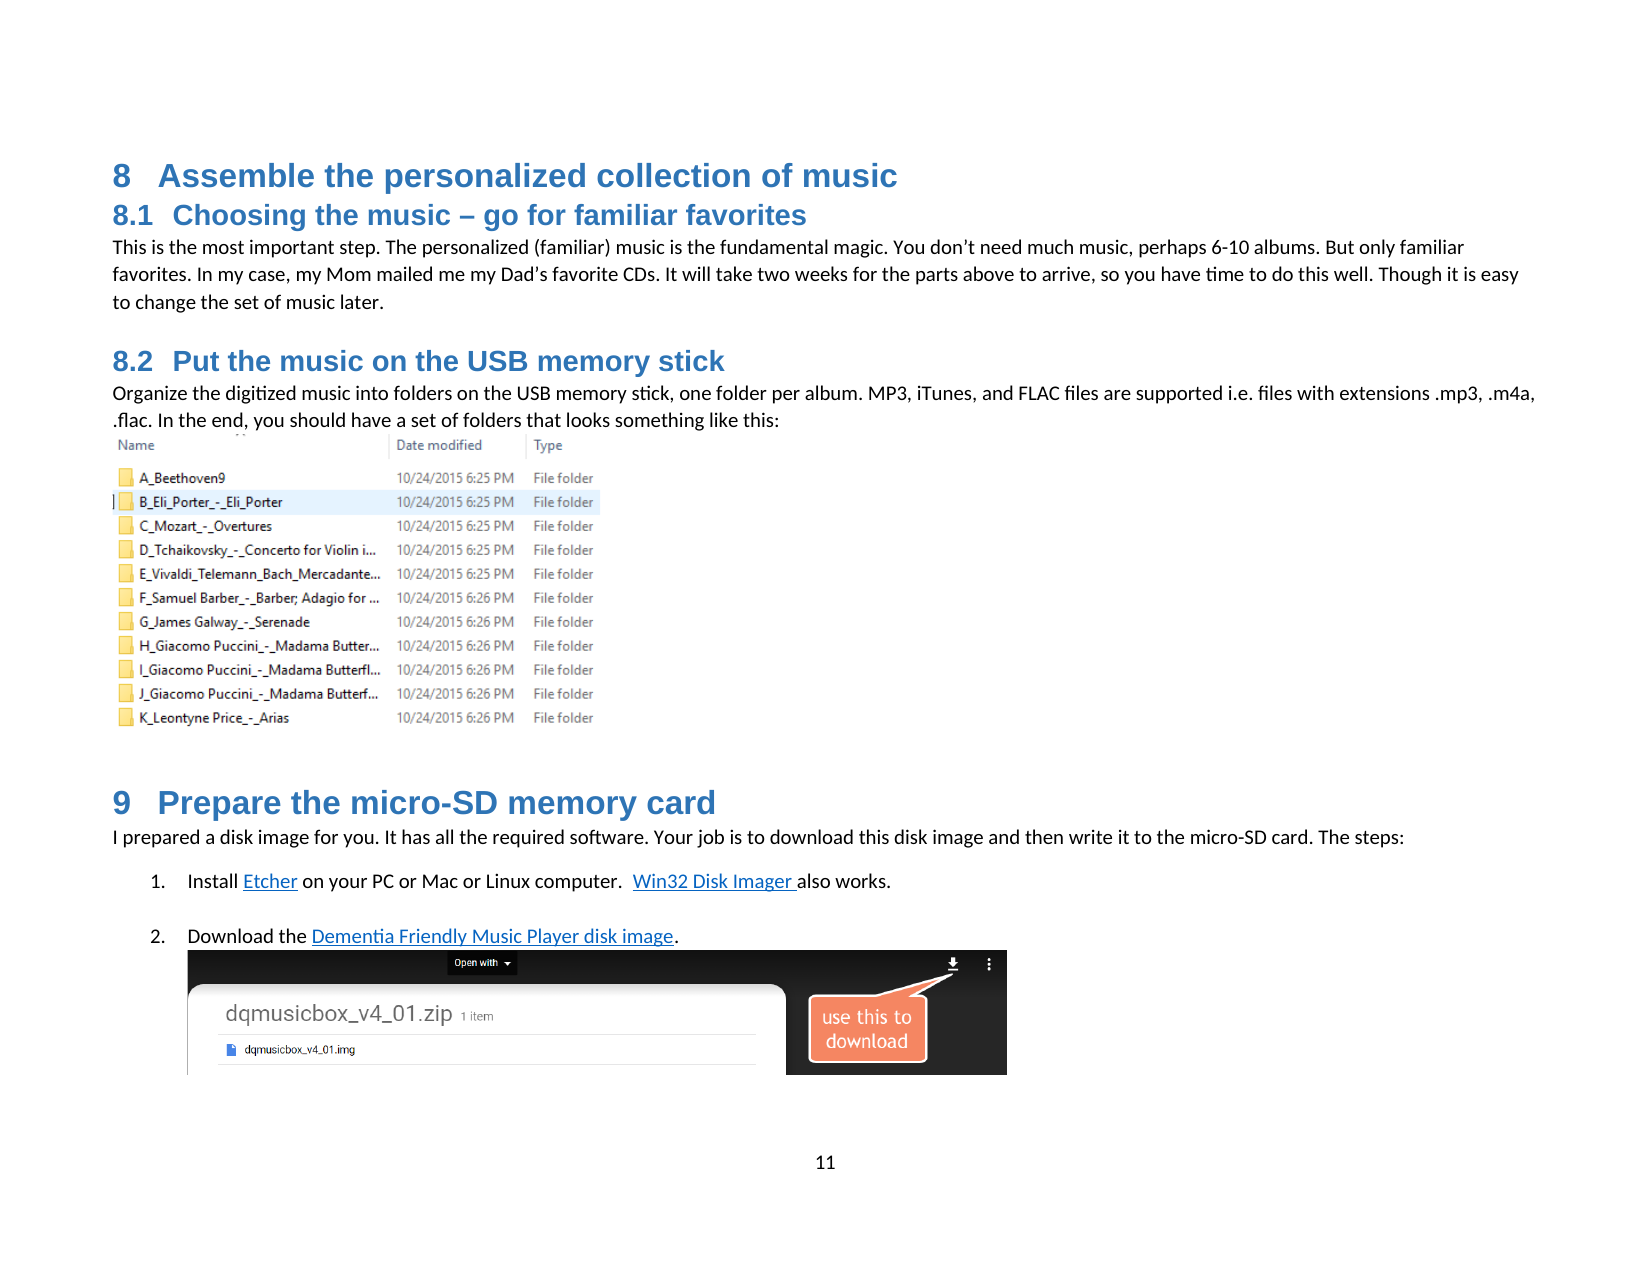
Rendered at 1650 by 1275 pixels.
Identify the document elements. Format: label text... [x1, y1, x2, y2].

text This is the most important step. The personalized (familiar) music is the fundamental magic. You don’t need much music, perhaps 6-10 albums. But only familiar favorites. In my case, my Mom mailed me my Dad’s favorite CDs. It will take two weeks for the parts above to arrive, so you have time to do this well. Though it is easy to change the set of music later. [112, 234, 1537, 342]
subtitle Choosing the music – go for familiar favorites [112, 198, 1537, 232]
list Install Etcher on your PC or Mac or Linux computer. Win32 Disk Imager also works. [150, 868, 1537, 921]
text I prepared a disk image for you. It has all the required software. Your job is to download this disk image and then write it to the micro-SD card. The steps: [112, 824, 1537, 850]
picture [187, 950, 1007, 1075]
subtitle Prepare the micro-SD memory card [112, 783, 1537, 821]
subtitle Put the music on the USB memory stick [112, 344, 1537, 377]
picture [112, 434, 600, 741]
text Organize the digitized music into folders on the USB memory stick, one folder per album. MP3, iTunes, and FLAC files are supported i.e. files with extensions .mp3, .m4a, .flac. In the end, you should have a set of folders that looks something like this: [112, 380, 1537, 433]
subtitle Assemble the personalized collection of music [112, 157, 1537, 195]
